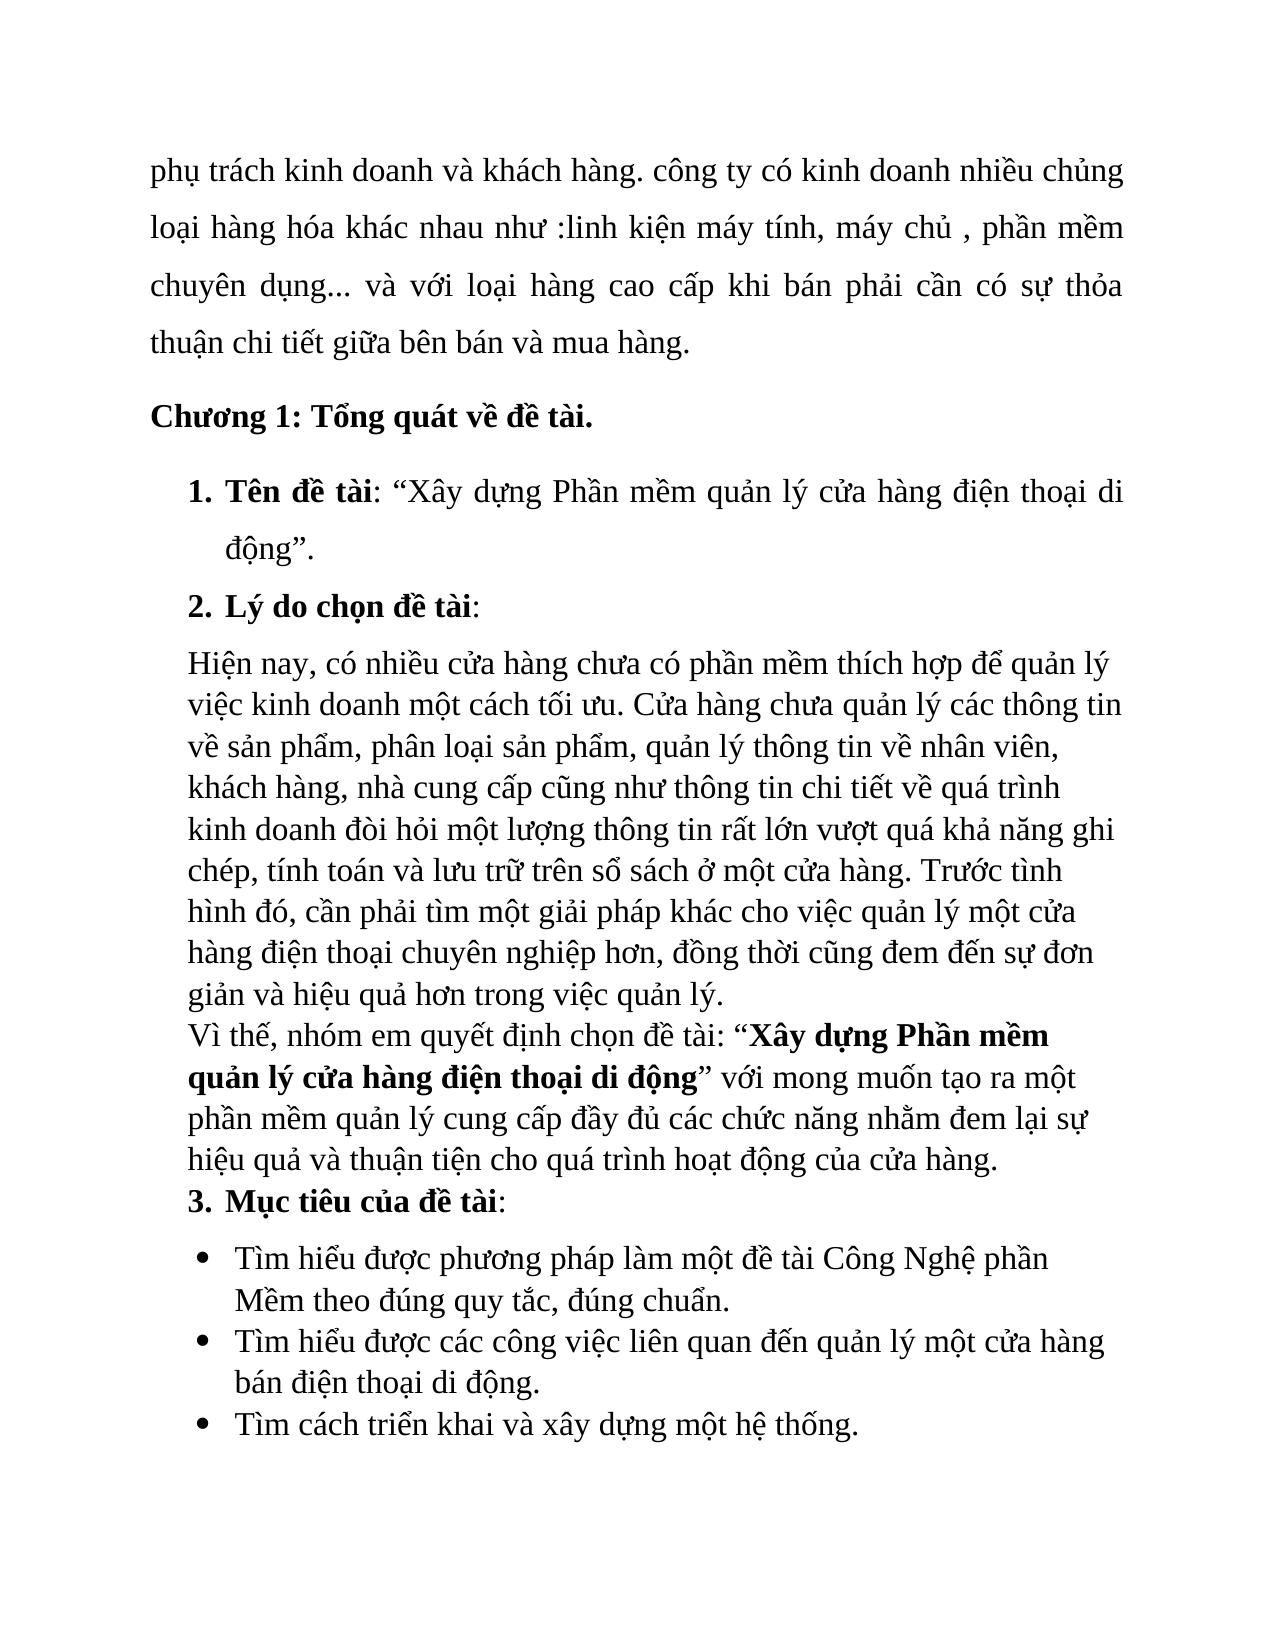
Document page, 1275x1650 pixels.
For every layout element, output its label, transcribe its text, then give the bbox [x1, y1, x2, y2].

list Vì thế, nhóm em quyết định chọn đề tài: “Xây dựng Phần mềm quản lý cửa hàng điện thoại di động” với mong muốn tạo ra một phần mềm quản lý cung cấp đầy đủ các chức năng nhằm đem lại sự hiệu quả và thuận tiện cho quá trình hoạt động của cửa hàng. [187, 1016, 1125, 1178]
list Lý do chọn đề tài: [187, 586, 1125, 624]
text Chương 1: Tổng quát về đề tài. [150, 397, 1125, 435]
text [150, 150, 1125, 361]
list Tìm cách triển khai và xây dựng một hệ thống. [197, 1404, 1125, 1442]
list Hiện nay, có nhiều cửa hàng chưa có phần mềm thích hợp để quản lý việc kinh doanh một cách tối ưu. Cửa hàng chưa quản lý các thông tin về sản phẩm, phân loại sản phẩm, quản lý thông tin về nhân viên, khách hàng, nhà cung cấp cũng như thông tin chi tiết về quá trình kinh doanh đòi hỏi một lượng thông tin rất lớn vượt quá khả năng ghi chép, tính toán và lưu trữ trên sổ sách ở một cửa hàng. Trước tình hình đó, cần phải tìm một giải pháp khác cho việc quản lý một cửa hàng điện thoại chuyên nghiệp hơn, đồng thời cũng đem đến sự đơn giản và hiệu quả hơn trong việc quản lý. [187, 643, 1125, 1012]
list Tìm hiểu được phương pháp làm một đề tài Công Nghệ phần Mềm theo đúng quy tắc, đúng chuẩn. [197, 1238, 1125, 1318]
list Mục tiêu của đề tài: [187, 1181, 1125, 1219]
list Tên đề tài: “Xây dựng Phần mềm quản lý cửa hàng điện thoại di động”. [187, 471, 1125, 567]
list Tìm hiểu được các công việc liên quan đến quản lý một cửa hàng bán điện thoại di động. [197, 1321, 1125, 1401]
